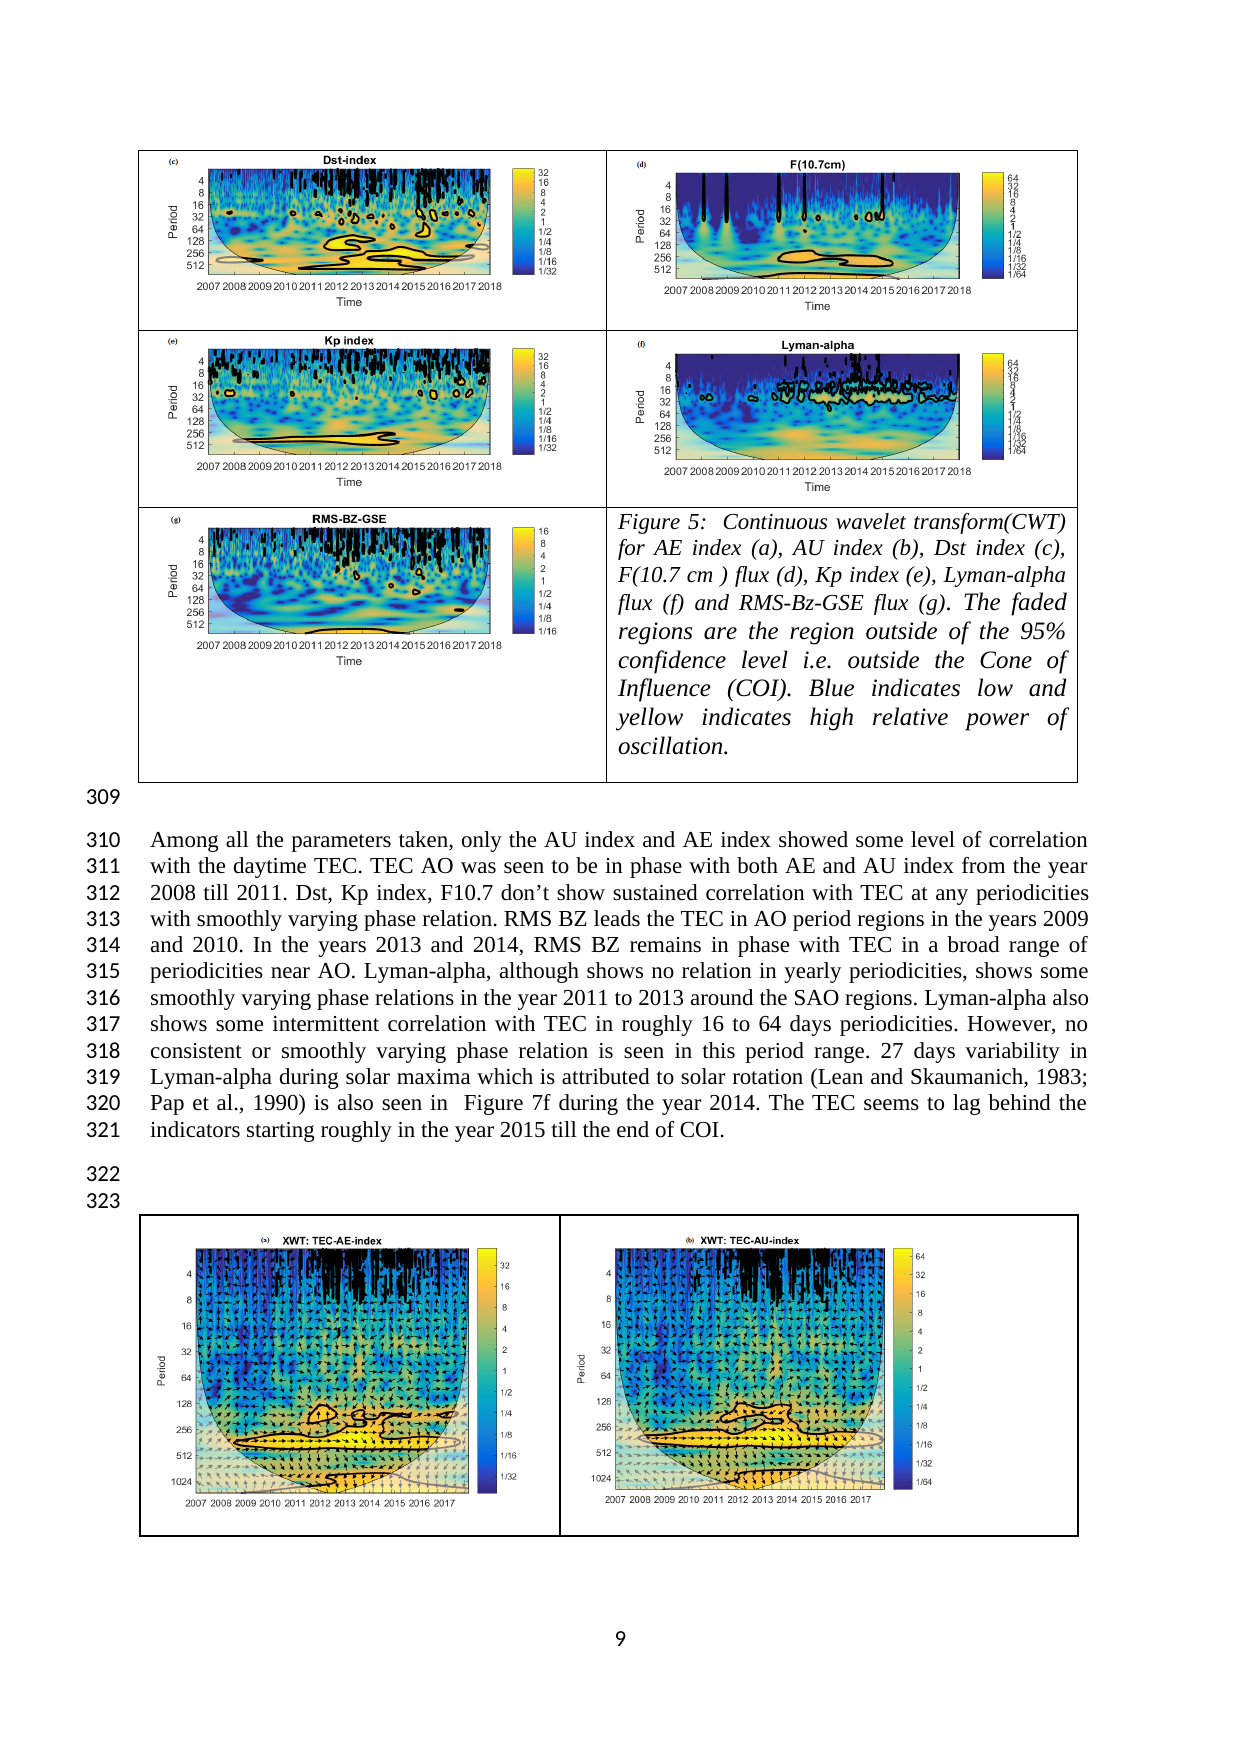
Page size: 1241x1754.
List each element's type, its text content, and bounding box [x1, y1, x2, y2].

table_cell [607, 151, 1077, 330]
table_cell [607, 331, 1077, 507]
picture [150, 508, 597, 676]
text Among all the parameters taken, only the AU index and AE index showed some level of correlation with the daytime TEC. TEC AO was seen to be in phase with both AE and AU index from the year 2008 till 2011. Dst, Kp index, F10.7 don’t show sustained correlation with TEC at any periodicities with smoothly varying phase relation. RMS BZ leads the TEC in AO period regions in the years 2009 and 2010. In the years 2013 and 2014, RMS BZ remains in phase with TEC in a broad range of periodicities near AO. Lyman-alpha, although shows no relation in yearly periodicities, shows some smoothly varying phase relations in the year 2011 to 2013 around the SAO regions. Lyman-alpha also shows some intermittent correlation with TEC in roughly 16 to 64 days periodicities. However, no consistent or smoothly varying phase relation is seen in this period range. 27 days variability in Lyman-alpha during solar maxima which is attributed to solar rotation (Lean and Skaumanich, 1983; Pap et al., 1990) is also seen in Figure 7f during the year 2014. The TEC seems to lag behind the indicators starting roughly in the year 2015 till the end of COI. [150, 826, 1090, 1142]
table_cell [139, 508, 606, 782]
picture [617, 151, 1067, 321]
picture [570, 1226, 964, 1521]
table_cell Figure 5: Continuous wavelet transform(CWT) for AE index (a), AU index (b), Dst index (c), F(10.7 cm ) flux (d), Kp index (e), Lyman-alpha flux (f) and RMS-Bz-GSE flux (g). The faded regions are the region outside of the 95% confidence level i.e. outside the Cone of Influence (COI). Blue indicates low and yellow indicates high relative power of oscillation. [607, 508, 1077, 782]
table_header [561, 1216, 1077, 1535]
table_header [141, 1216, 559, 1535]
picture [150, 331, 597, 497]
picture [150, 151, 597, 317]
table_cell [139, 151, 606, 330]
table_cell [139, 331, 606, 507]
picture [150, 1226, 549, 1525]
picture [617, 331, 1067, 502]
